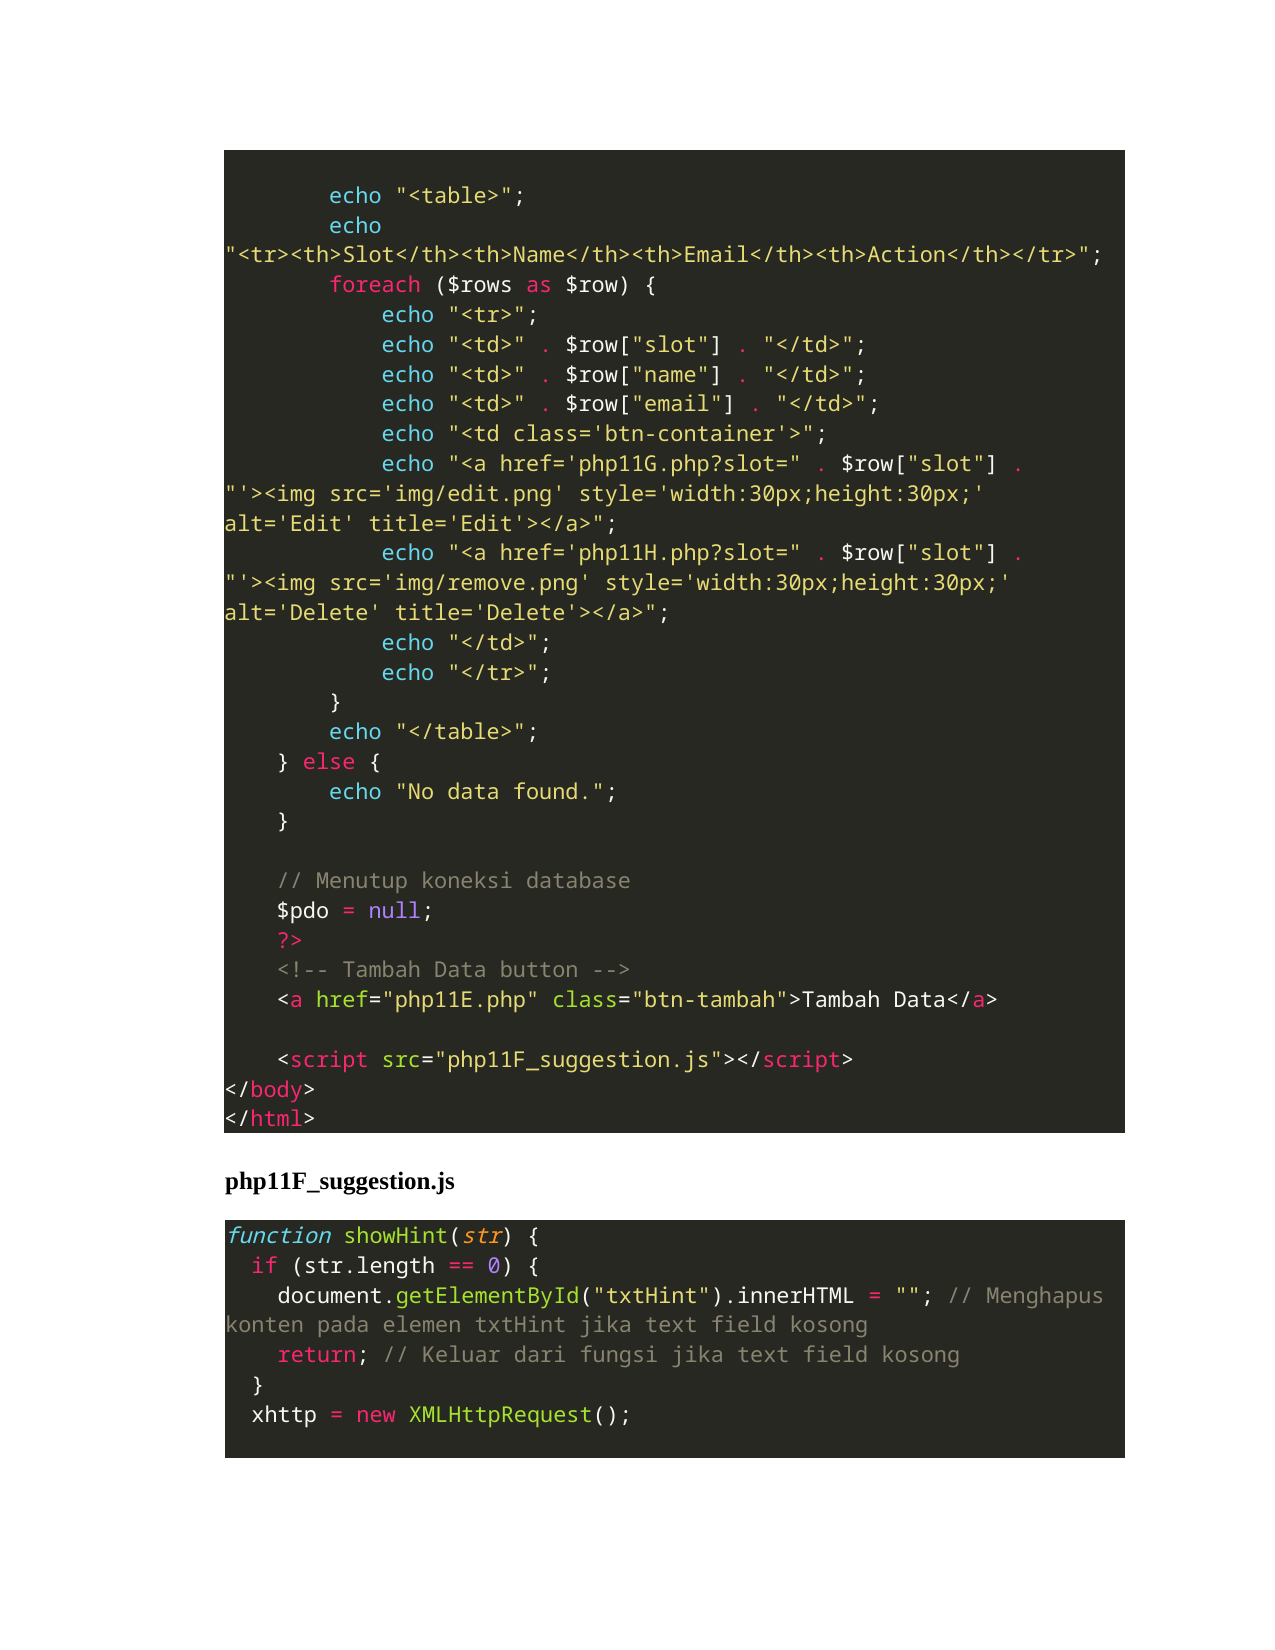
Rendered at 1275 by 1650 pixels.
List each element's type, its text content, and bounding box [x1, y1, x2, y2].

text echo "<tr><th>Slot</th><th>Name</th><th>Email</th><th>Action</th></tr>"; [224, 209, 1125, 269]
text } [224, 805, 1125, 835]
text return; // Keluar dari fungsi jika text field kosong [225, 1339, 1125, 1369]
text echo "<tr>"; [224, 299, 1125, 329]
text <script src="php11F_suggestion.js"></script> [224, 1044, 1125, 1073]
text foreach ($rows as $row) { [224, 269, 1125, 299]
text xhttp = new XMLHttpRequest(); [225, 1399, 1125, 1428]
text </body> [224, 1073, 1125, 1103]
text } [224, 686, 1125, 716]
text echo "<td class='btn-container'>"; [224, 418, 1125, 448]
text echo "<td>" . $row["slot"] . "</td>"; [224, 329, 1125, 358]
text echo "<a href='php11H.php?slot=" . $row["slot"] . "'><img src='img/remove.png' style='width:30px;height:30px;' alt='Delete' title='Delete'></a>"; [224, 537, 1125, 627]
list php11F_suggestion.js [225, 1166, 1125, 1195]
text <!-- Tambah Data button --> [224, 954, 1125, 984]
text if (str.length == 0) { [225, 1250, 1125, 1279]
text <a href="php11E.php" class="btn-tambah">Tambah Data</a> [224, 984, 1125, 1014]
text echo "</td>"; [224, 627, 1125, 656]
text echo "No data found."; [224, 776, 1125, 805]
text </html> [224, 1103, 1125, 1133]
text echo "</tr>"; [224, 656, 1125, 686]
text $pdo = null; [224, 895, 1125, 924]
text echo "<td>" . $row["email"] . "</td>"; [224, 388, 1125, 418]
text echo "<table>"; [224, 180, 1125, 209]
text document.getElementById("txtHint").innerHTML = ""; // Menghapus konten pada elemen txtHint jika text field kosong [225, 1279, 1125, 1339]
text echo "<td>" . $row["name"] . "</td>"; [224, 358, 1125, 388]
text echo "<a href='php11G.php?slot=" . $row["slot"] . "'><img src='img/edit.png' style='width:30px;height:30px;' alt='Edit' title='Edit'></a>"; [224, 448, 1125, 537]
text } else { [224, 746, 1125, 776]
text } [225, 1369, 1125, 1399]
text // Menutup koneksi database [224, 865, 1125, 895]
text ?> [224, 924, 1125, 954]
text function showHint(str) { [225, 1220, 1125, 1250]
text echo "</table>"; [224, 716, 1125, 746]
